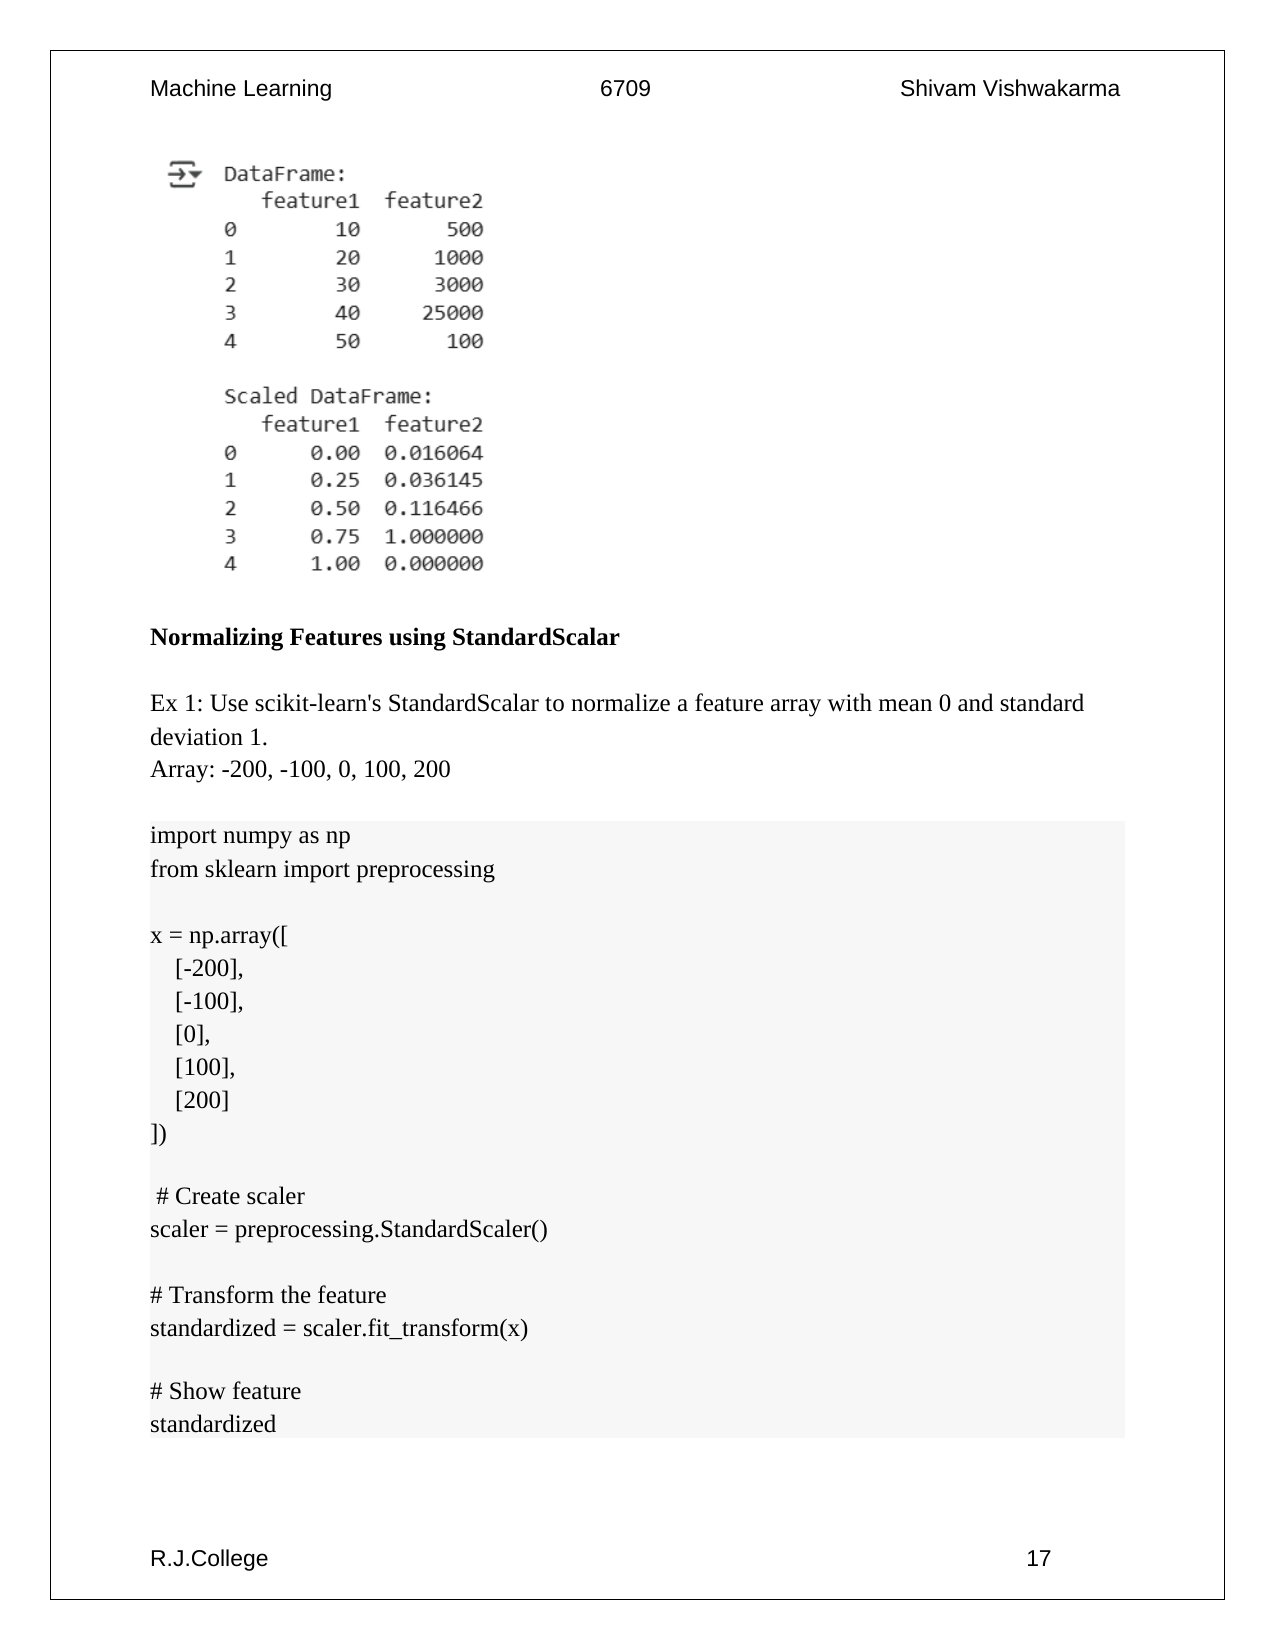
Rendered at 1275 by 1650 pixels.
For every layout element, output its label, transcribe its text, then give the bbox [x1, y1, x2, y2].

text Ex 1: Use scikit-learn's StandardScalar to normalize a feature array with mean 0 and standard deviation 1. [150, 688, 1125, 750]
text [-100], [150, 986, 1125, 1014]
text # Create scaler [150, 1181, 1125, 1210]
text # Transform the feature [150, 1280, 1125, 1309]
text [200] [150, 1085, 1125, 1113]
text [-200], [150, 953, 1125, 981]
text import numpy as np [150, 821, 1125, 849]
text [0], [150, 1019, 1125, 1047]
text # Show feature [150, 1376, 1125, 1405]
text standardized = scaler.fit_transform(x) [150, 1313, 1125, 1342]
text standardized [150, 1409, 1125, 1438]
text Array: -200, -100, 0, 100, 200 [150, 754, 1125, 783]
text scaler = preprocessing.StandardScaler() [150, 1214, 1125, 1243]
text Normalizing Features using StandardScalar [150, 622, 1125, 651]
text x = np.array([ [150, 920, 1125, 948]
picture [150, 150, 664, 586]
text from sklearn import preprocessing [150, 854, 1125, 882]
text ]) [150, 1118, 1125, 1147]
text [100], [150, 1052, 1125, 1081]
